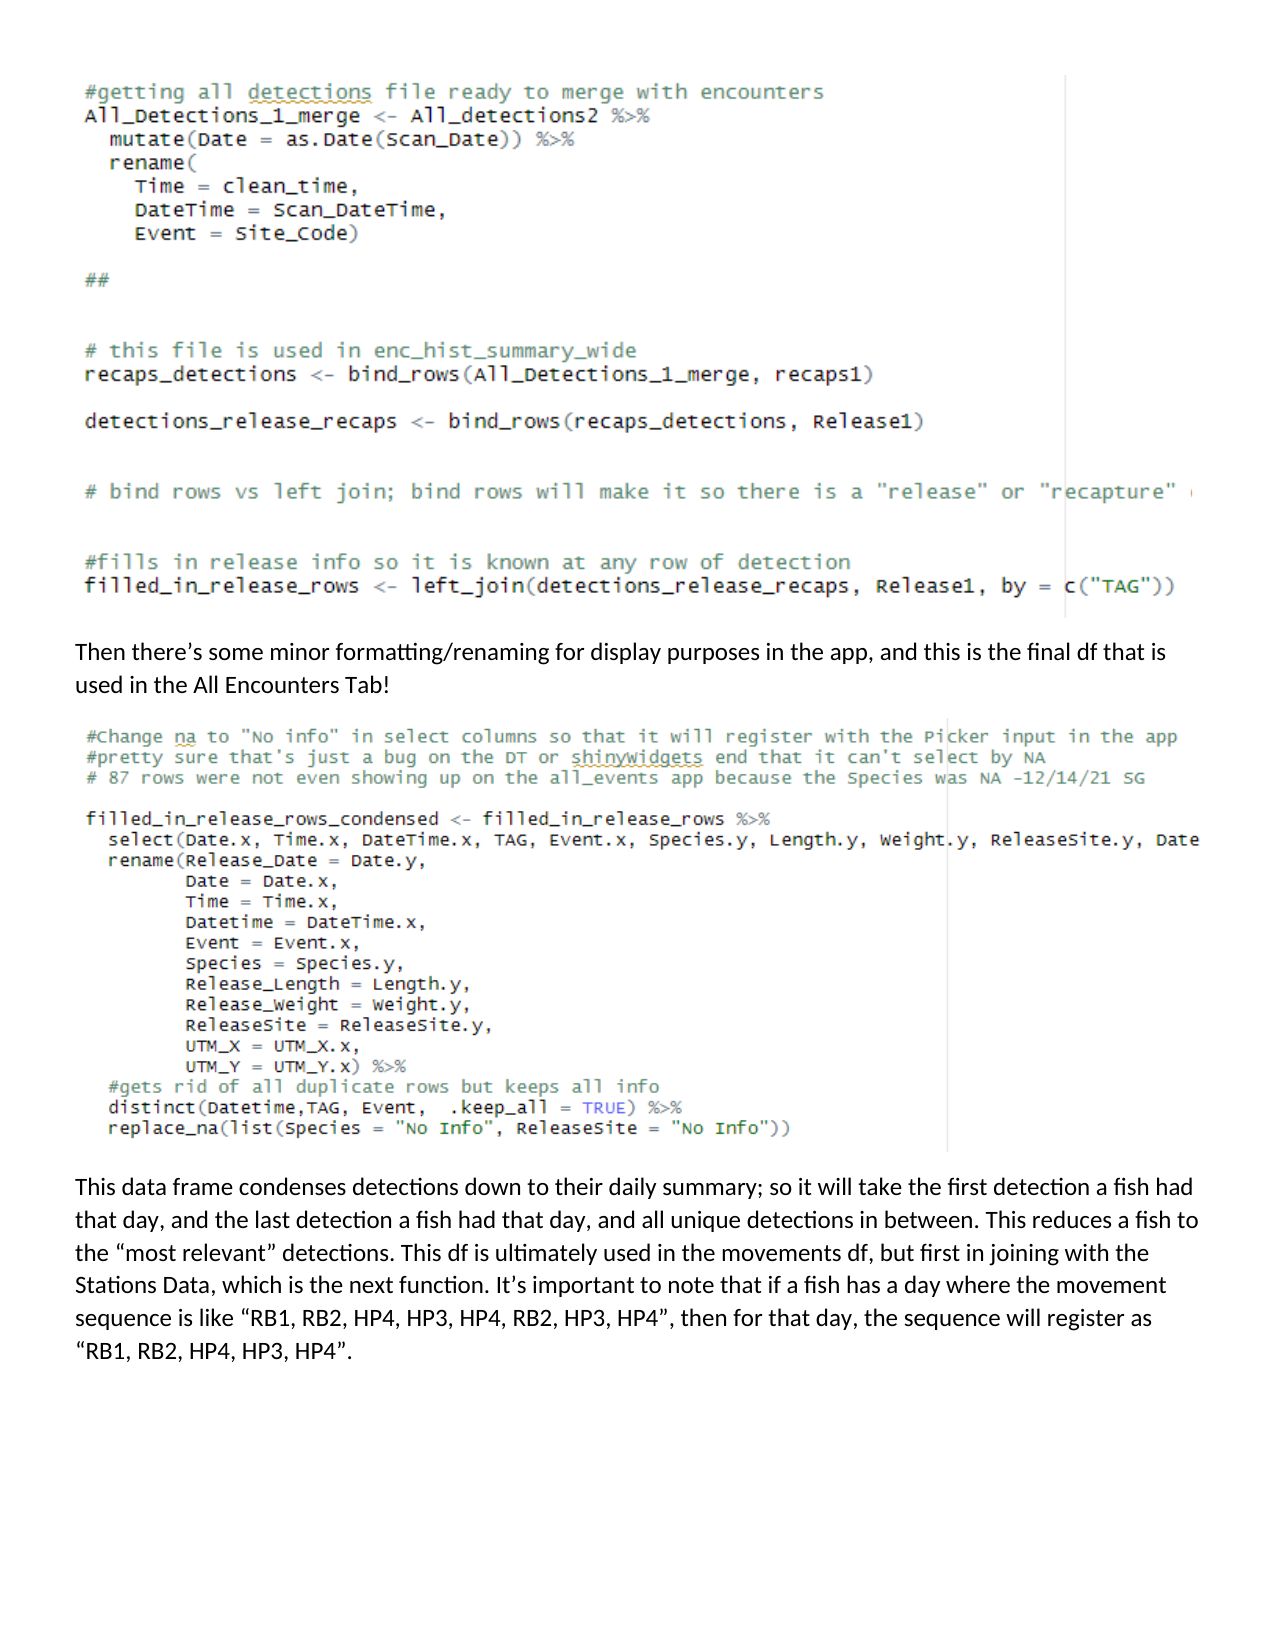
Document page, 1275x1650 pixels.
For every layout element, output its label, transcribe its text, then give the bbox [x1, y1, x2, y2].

text Then there’s some minor formatting/renaming for display purposes in the app, and this is the final df that is used in the All Encounters Tab! [75, 636, 1200, 699]
picture [75, 75, 1193, 618]
picture [75, 718, 1200, 1152]
text This data frame condenses detections down to their daily summary; so it will take the first detection a fish had that day, and the last detection a fish had that day, and all unique detections in between. This reduces a fish to the “most relevant” detections. This df is ultimately used in the movements df, but first in joining with the Stations Data, which is the next function. It’s important to note that if a fish has a day where the movement sequence is like “RB1, RB2, HP4, HP3, HP4, RB2, HP3, HP4”, then for that day, the sequence will register as “RB1, RB2, HP4, HP3, HP4”. [75, 1171, 1200, 1366]
